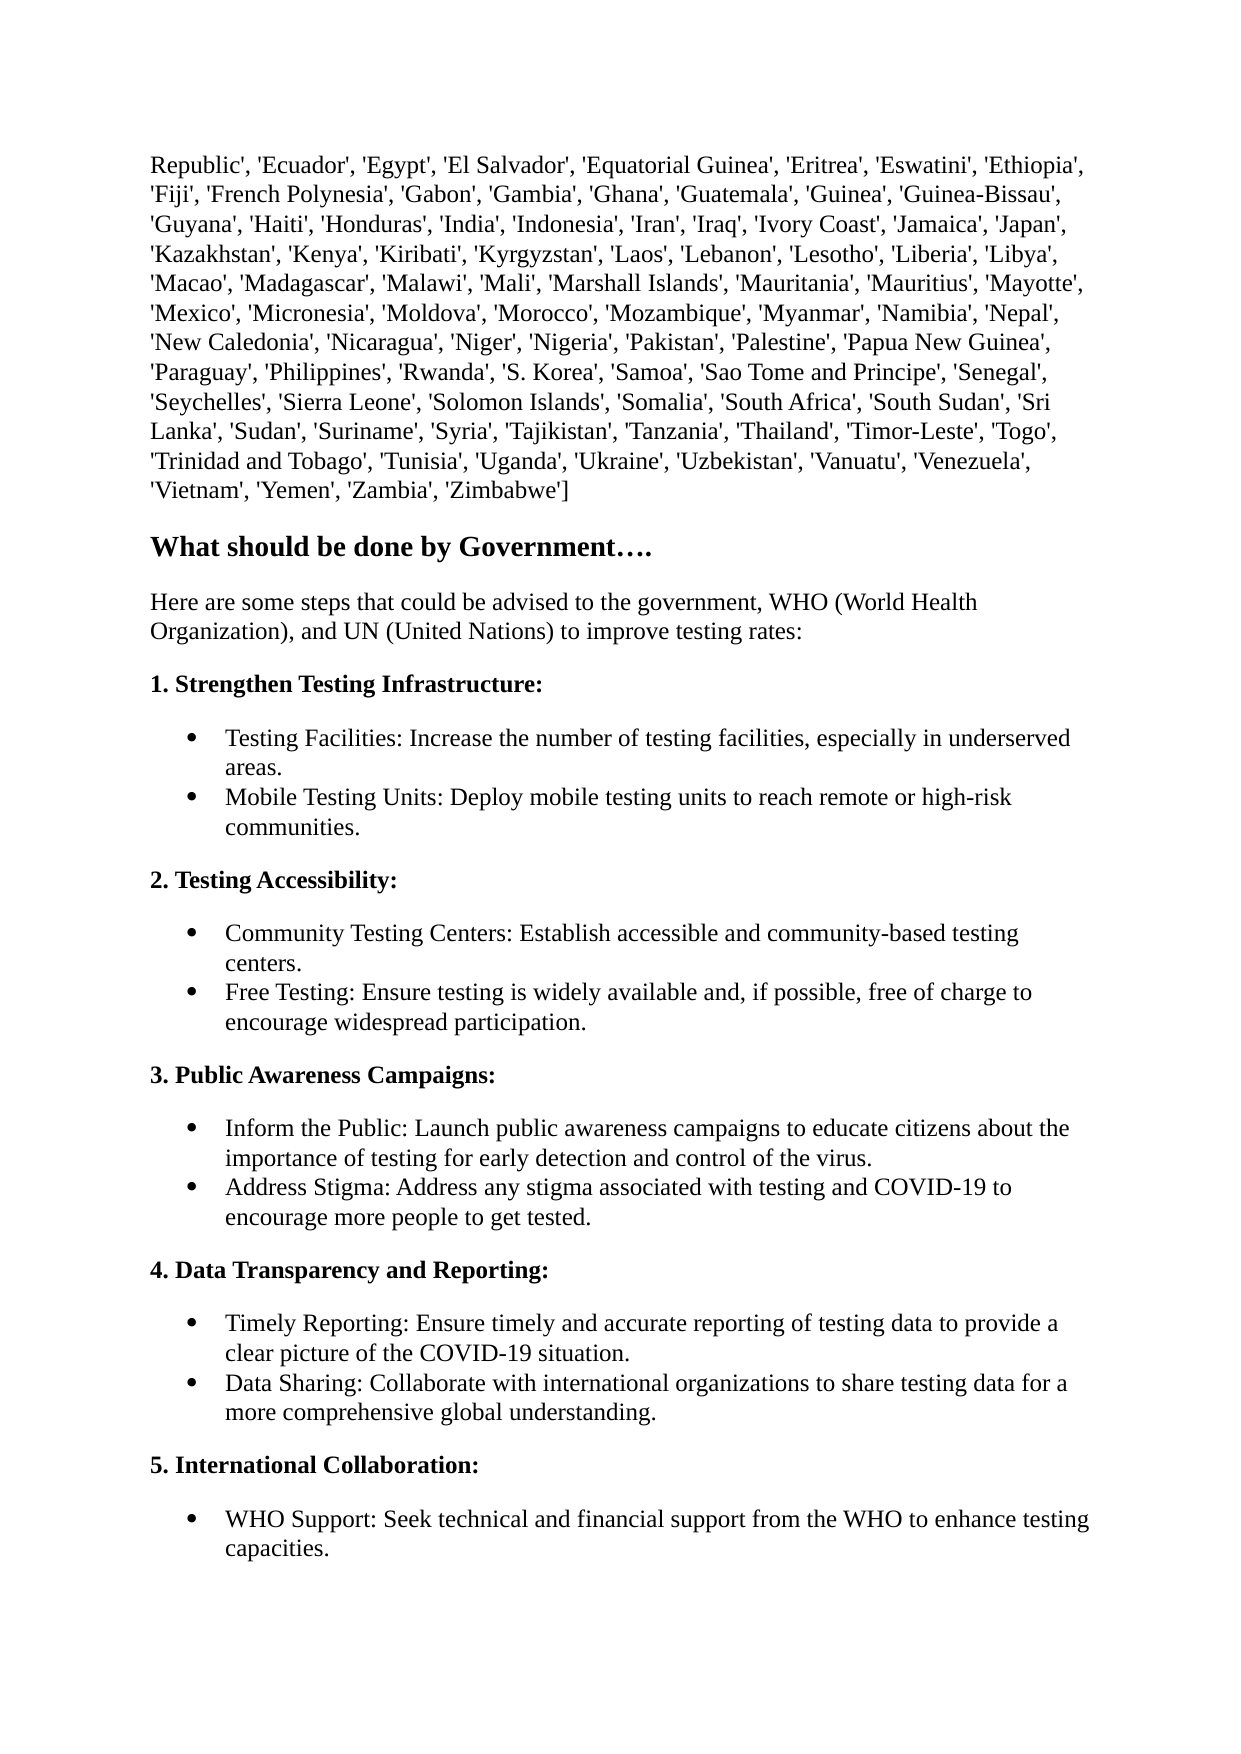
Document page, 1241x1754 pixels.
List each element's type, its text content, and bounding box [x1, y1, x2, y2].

text 5. International Collaboration: [150, 1450, 1090, 1479]
list Inform the Public: Launch public awareness campaigns to educate citizens about the importance of testing for early detection and control of the virus. [187, 1113, 1090, 1172]
text 2. Testing Accessibility: [150, 865, 1090, 893]
list Timely Reporting: Ensure timely and accurate reporting of testing data to provide a clear picture of the COVID-19 situation. [187, 1308, 1090, 1367]
list WHO Support: Seek technical and financial support from the WHO to enhance testing capacities. [187, 1504, 1090, 1562]
list Mobile Testing Units: Deploy mobile testing units to reach remote or high-risk communities. [187, 782, 1090, 840]
text 3. Public Awareness Campaigns: [150, 1060, 1090, 1089]
list Community Testing Centers: Establish accessible and community-based testing centers. [187, 918, 1090, 976]
text 4. Data Transparency and Reporting: [150, 1255, 1090, 1284]
list Address Stigma: Address any stigma associated with testing and COVID-19 to encourage more people to get tested. [187, 1172, 1090, 1231]
text Here are some steps that could be advised to the government, WHO (World Health Organization), and UN (United Nations) to improve testing rates: [150, 587, 1090, 645]
list Data Sharing: Collaborate with international organizations to share testing data for a more comprehensive global understanding. [187, 1368, 1090, 1426]
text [150, 150, 1090, 504]
text What should be done by Government…. [150, 529, 1090, 562]
list Free Testing: Ensure testing is widely available and, if possible, free of charge to encourage widespread participation. [187, 977, 1090, 1036]
list Testing Facilities: Increase the number of testing facilities, especially in underserved areas. [187, 723, 1090, 781]
text 1. Strengthen Testing Infrastructure: [150, 669, 1090, 698]
